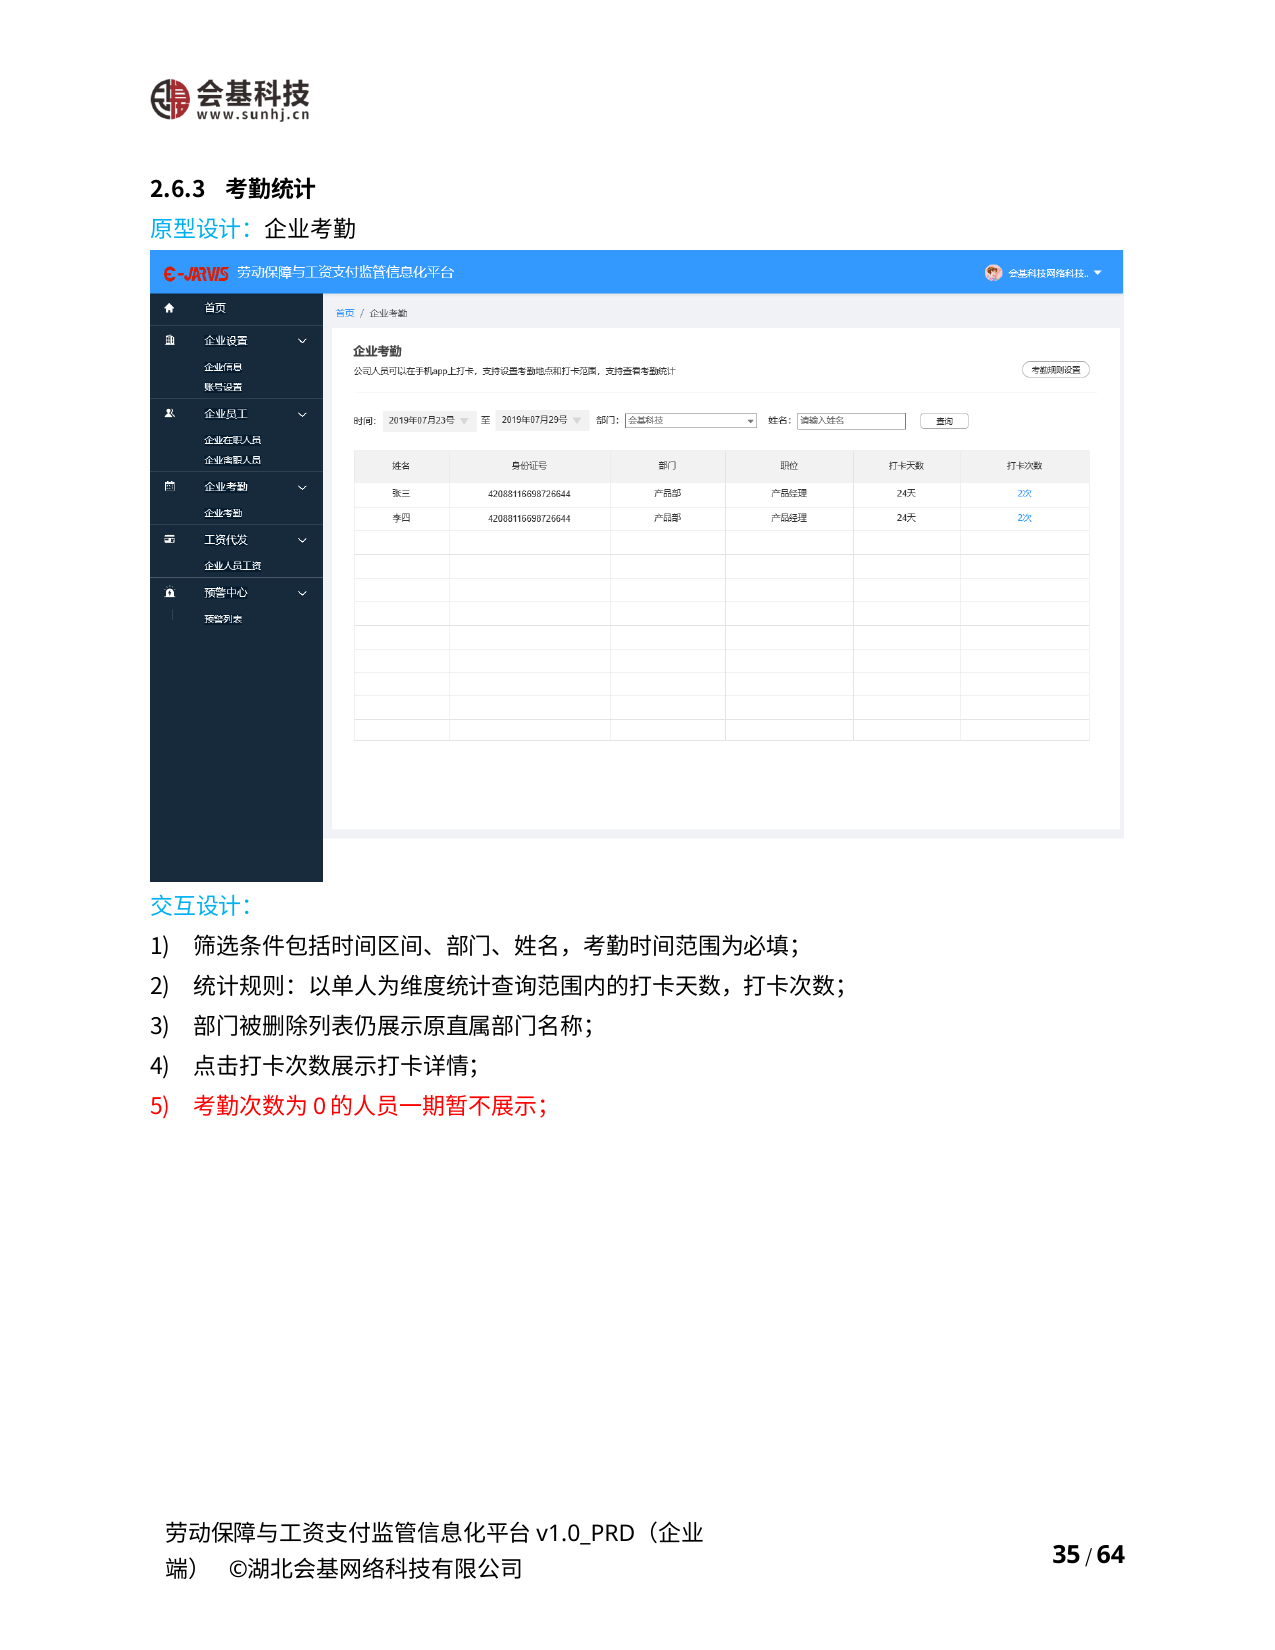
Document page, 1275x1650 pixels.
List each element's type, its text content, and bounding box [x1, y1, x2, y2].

subtitle 考勤统计 [150, 171, 1125, 204]
text 原型设计：企业考勤 [150, 211, 1125, 244]
picture [150, 250, 1124, 882]
list 考勤次数为0的人员一期暂不展示； [150, 1088, 1125, 1121]
picture [150, 79, 309, 122]
list 筛选条件包括时间区间、部门、姓名，考勤时间范围为必填； [150, 928, 1125, 961]
list 点击打卡次数展示打卡详情； [150, 1048, 1125, 1081]
list 统计规则：以单人为维度统计查询范围内的打卡天数，打卡次数； [150, 968, 1125, 1001]
list 部门被删除列表仍展示原直属部门名称； [150, 1008, 1125, 1041]
text 交互设计： [150, 888, 1125, 921]
